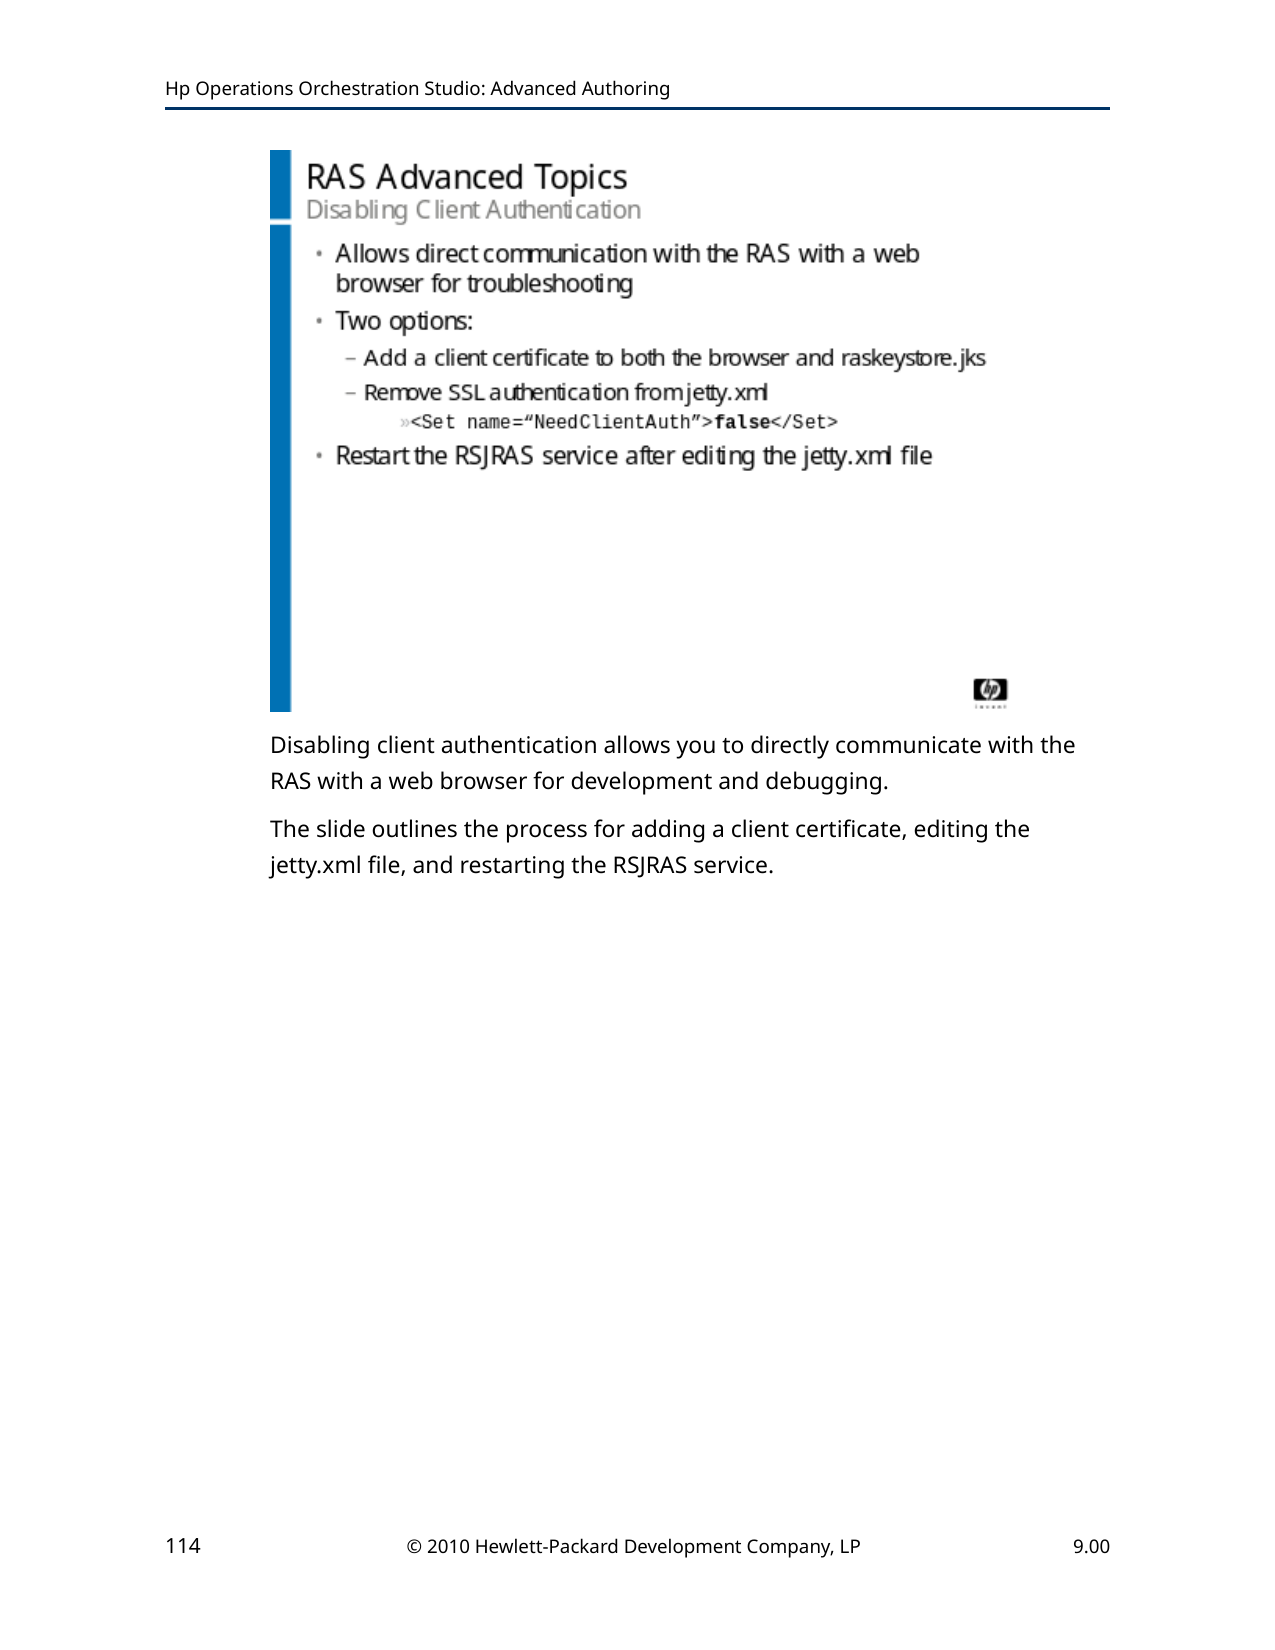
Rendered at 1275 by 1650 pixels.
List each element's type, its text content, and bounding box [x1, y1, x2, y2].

text The slide outlines the process for adding a client certificate, editing the jetty.xml file, and restarting the RSJRAS service. [270, 813, 1110, 881]
text Disabling client authentication allows you to directly communicate with the RAS with a web browser for development and debugging. [270, 729, 1110, 796]
